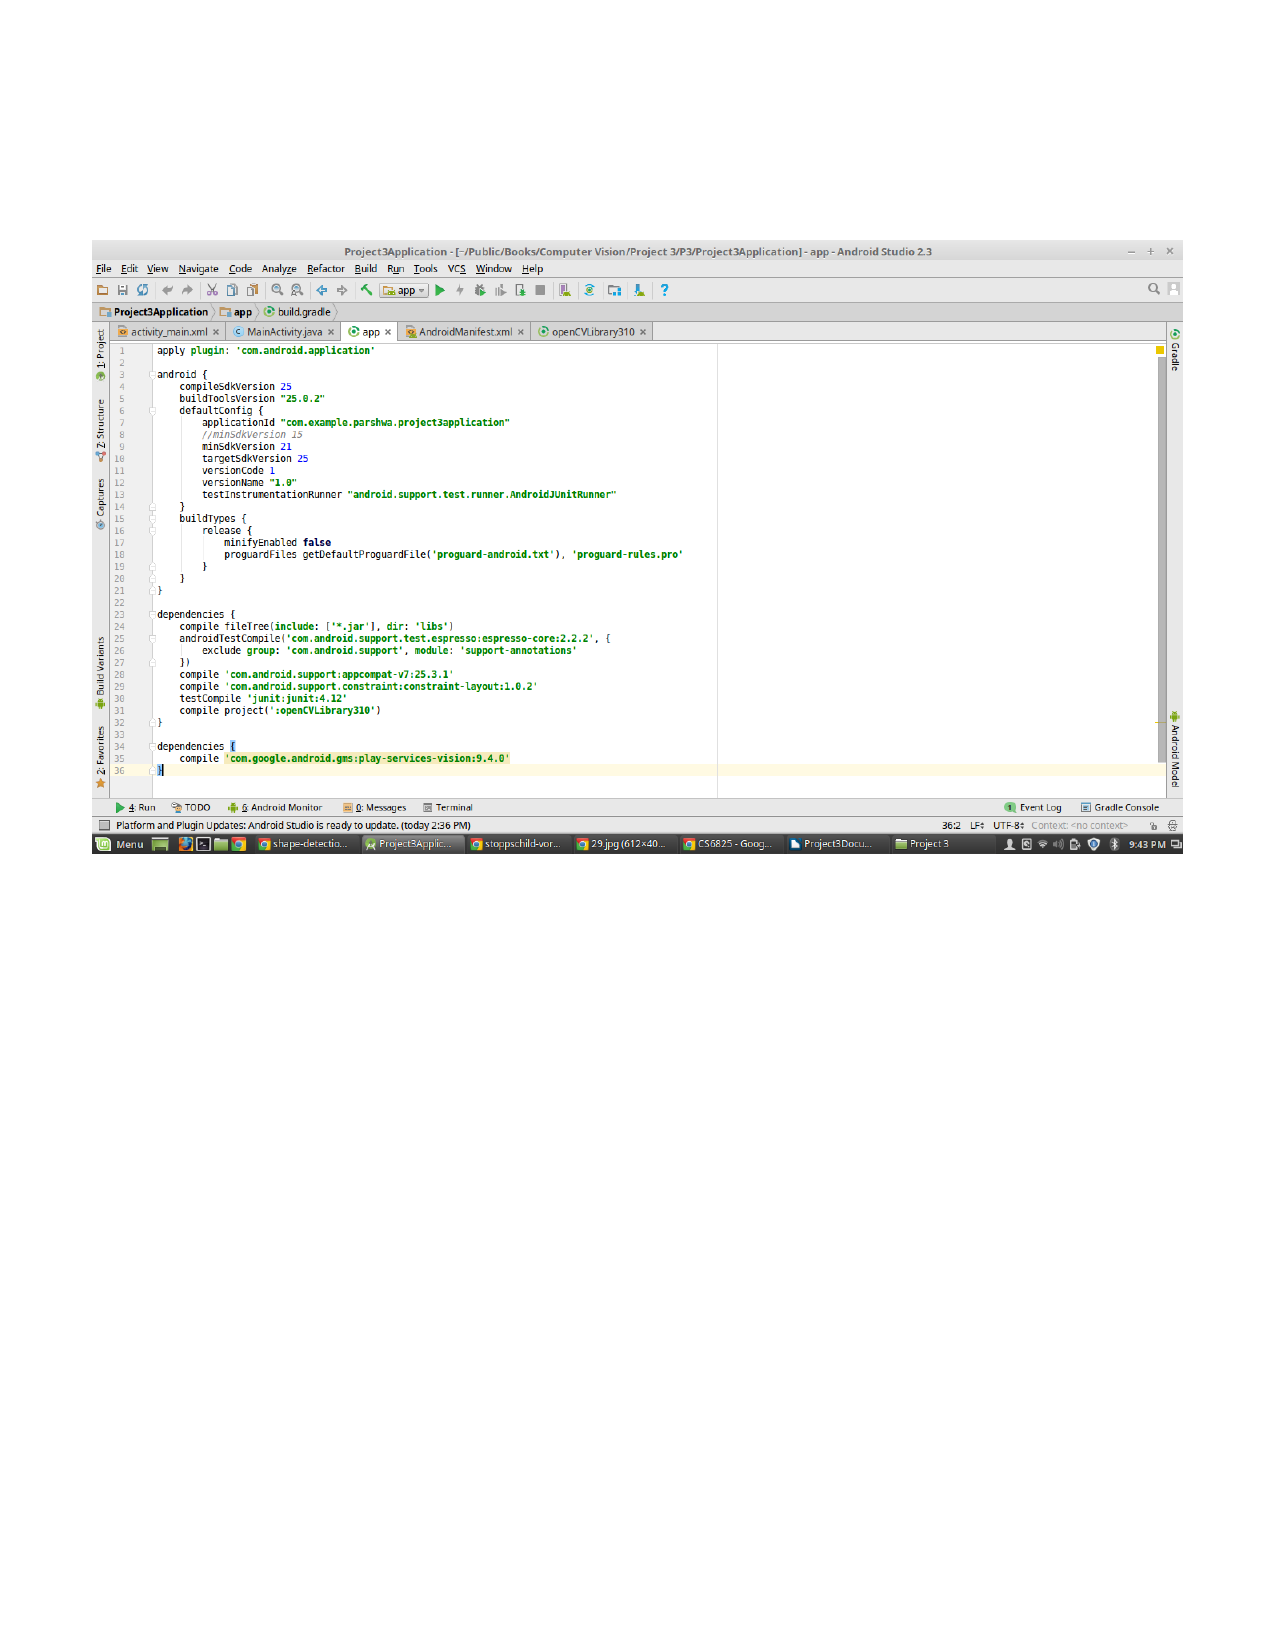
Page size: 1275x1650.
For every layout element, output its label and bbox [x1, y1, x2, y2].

picture [92, 240, 1183, 854]
